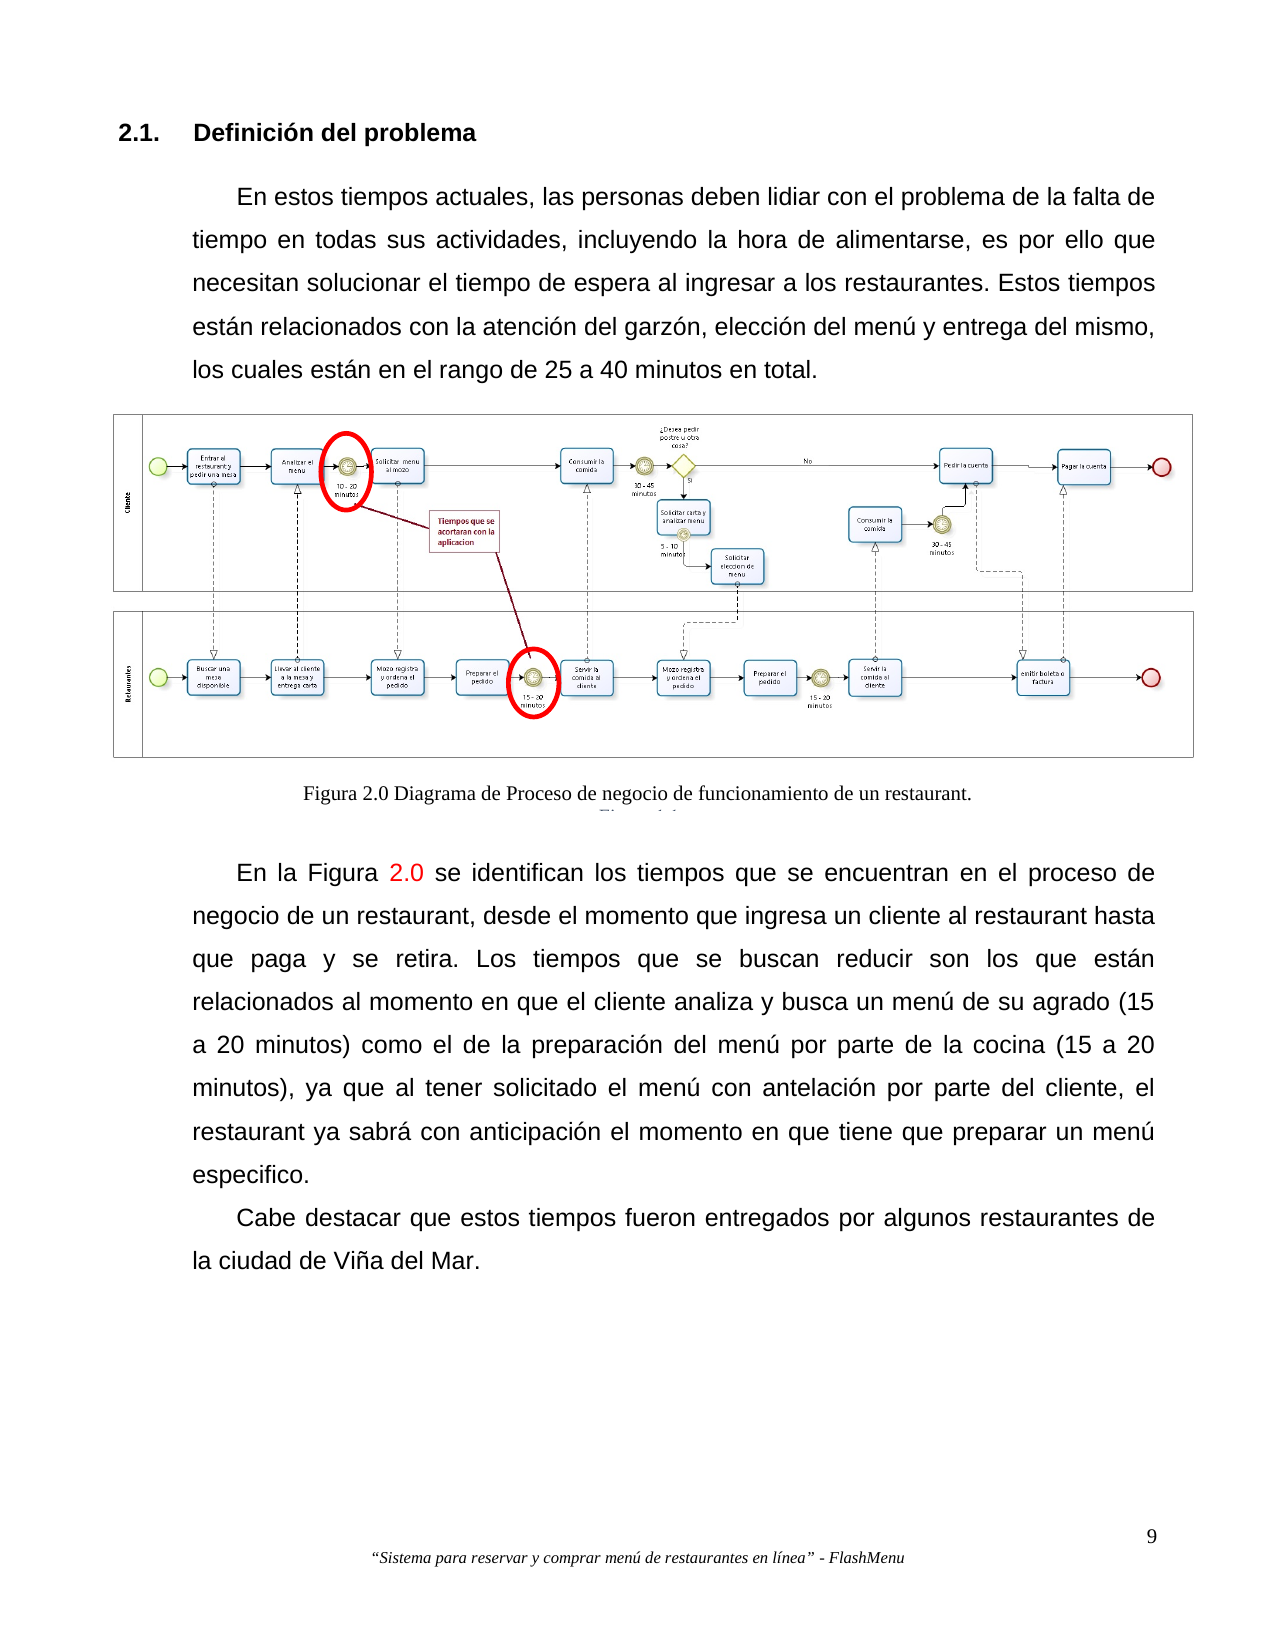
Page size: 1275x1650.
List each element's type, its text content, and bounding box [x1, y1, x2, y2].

text En estos tiempos actuales, las personas deben lidiar con el problema de la falta de tiempo en todas sus actividades, incluyendo la hora de alimentarse, es por ello que necesitan solucionar el tiempo de espera al ingresar a los restaurantes. Estos tiempos están relacionados con la atención del garzón, elección del menú y entrega del mismo, los cuales están en el rango de 25 a 40 minutos en total. [192, 182, 1157, 383]
picture [106, 409, 1201, 769]
text Cabe destacar que estos tiempos fueron entregados por algunos restaurantes de la ciudad de Viña del Mar. [192, 1203, 1157, 1275]
list Definición del problema [118, 118, 1157, 147]
text En la Figura 2.0 se identifican los tiempos que se encuentran en el proceso de negocio de un restaurant, desde el momento que ingresa un cliente al restaurant hasta que paga y se retira. Los tiempos que se buscan reducir son los que están relacionados al momento en que el cliente analiza y busca un menú de su agrado (15 a 20 minutos) como el de la preparación del menú por parte de la cocina (15 a 20 minutos), ya que al tener solicitado el menú con antelación por parte del cliente, el restaurant ya sabrá con anticipación el momento en que tiene que preparar un menú especifico. [192, 858, 1157, 1188]
